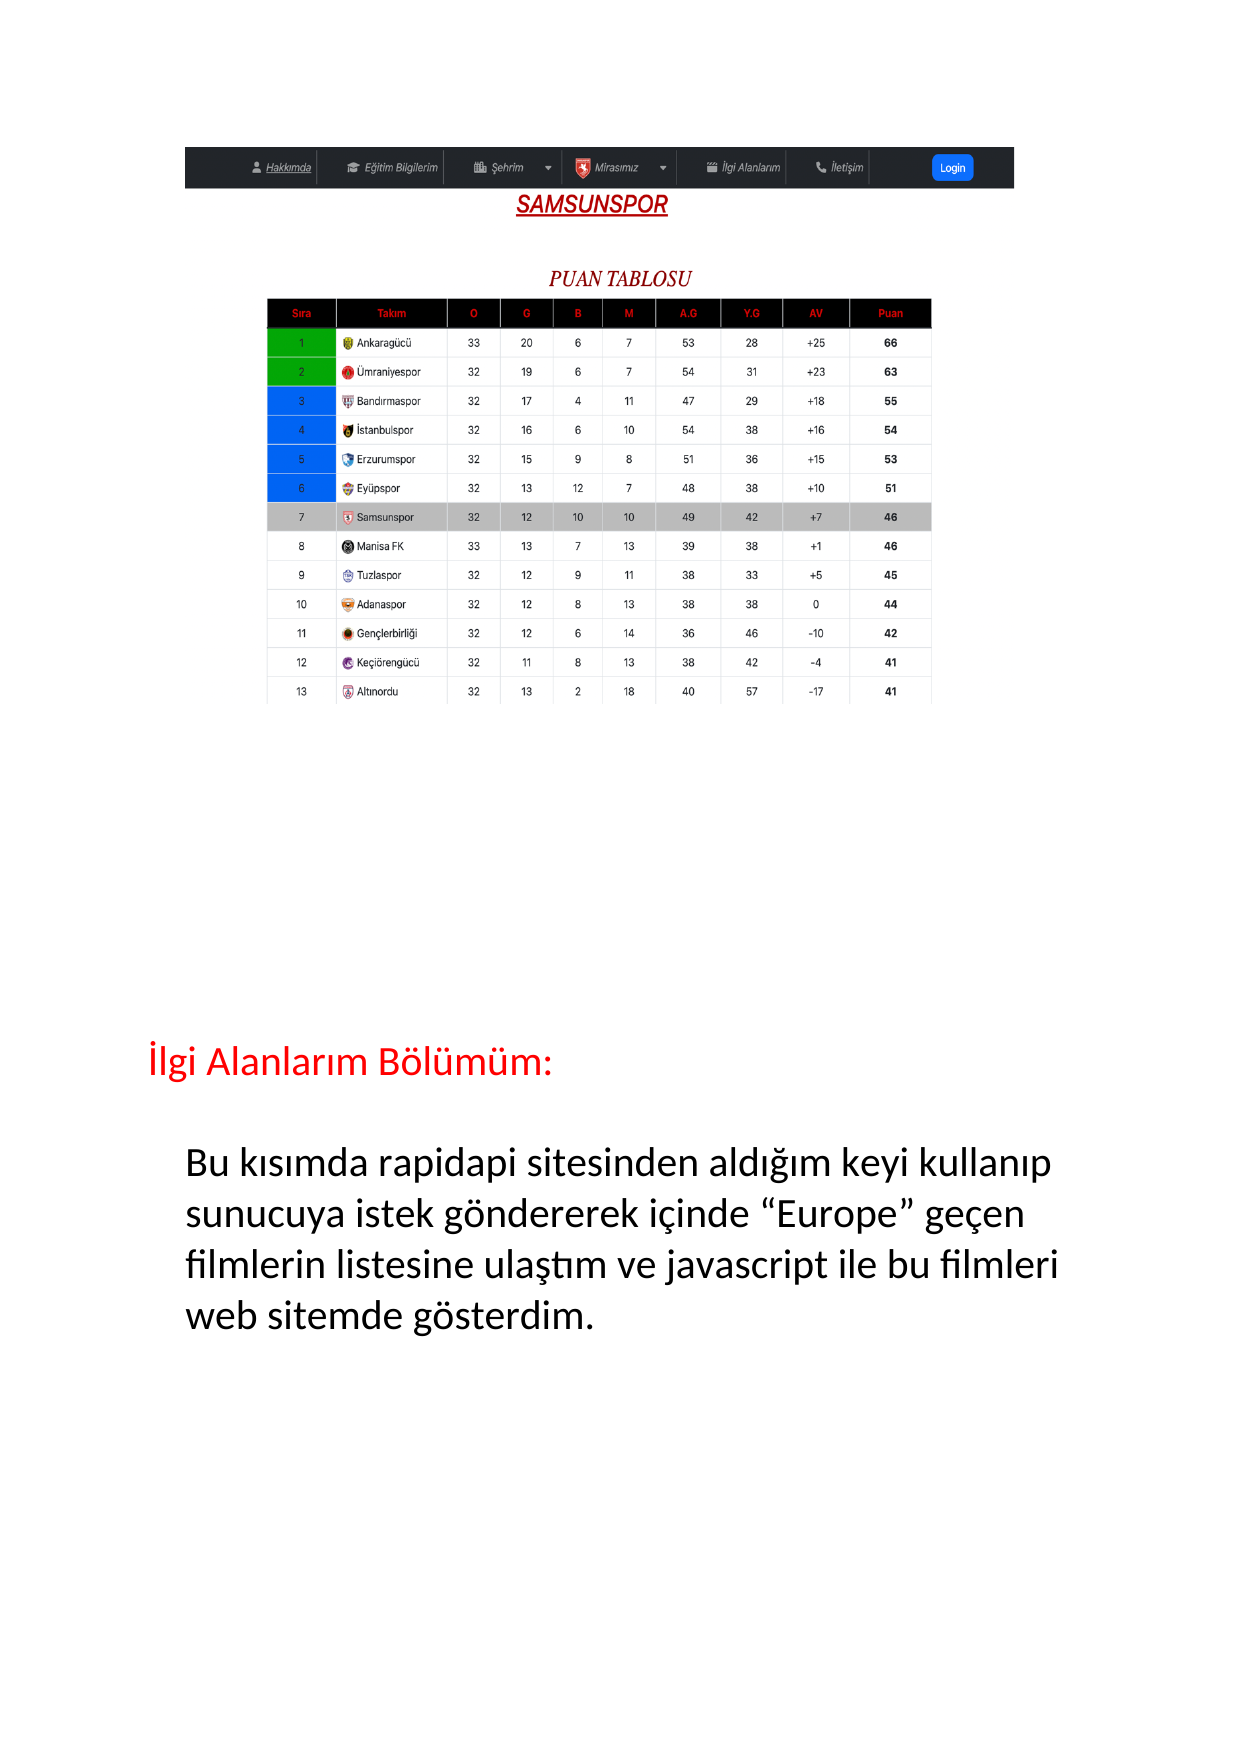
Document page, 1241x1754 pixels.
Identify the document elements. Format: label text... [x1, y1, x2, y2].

picture [185, 147, 1015, 704]
text Bu kısımda rapidapi sitesinden aldığım keyi kullanıp sunucuya istek göndererek içinde “Europe” geçen filmlerin listesine ulaştım ve javascript ile bu filmleri web sitemde gösterdim. [185, 1136, 1093, 1340]
text İlgi Alanlarım Bölümüm: [148, 1035, 1093, 1086]
